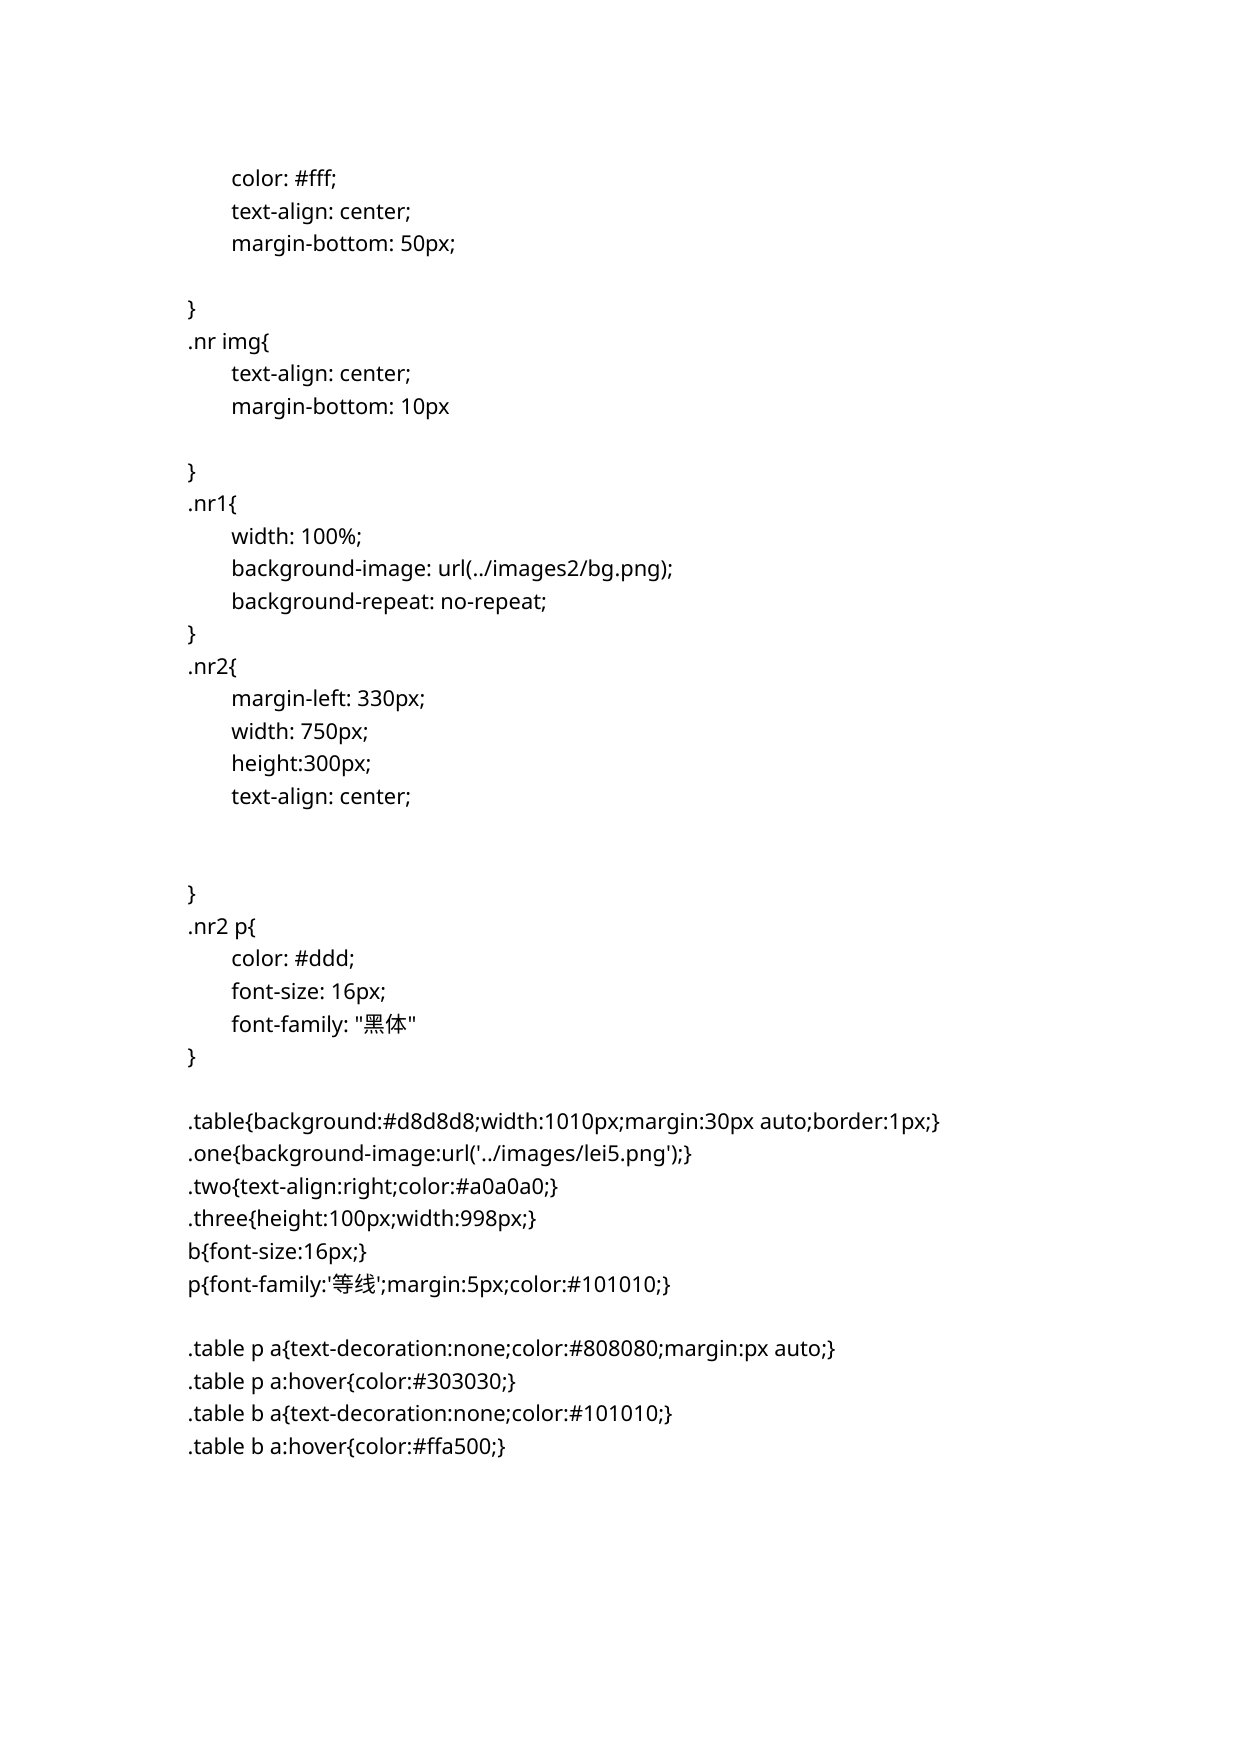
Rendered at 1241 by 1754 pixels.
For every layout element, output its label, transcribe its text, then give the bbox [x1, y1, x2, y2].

text .nr img{ [187, 324, 1053, 357]
text text-align: center; [187, 357, 1053, 389]
text height:300px; [187, 747, 1053, 779]
text .one{background-image:url('../images/lei5.png');} [187, 1137, 1053, 1169]
text color: #ddd; [187, 942, 1053, 974]
text font-family: "黑体" [187, 1007, 1053, 1039]
text .nr1{ [187, 487, 1053, 519]
text background-repeat: no-repeat; [187, 584, 1053, 617]
text margin-bottom: 10px [187, 389, 1053, 422]
text width: 750px; [187, 714, 1053, 747]
text } [187, 1039, 1053, 1072]
text } [187, 617, 1053, 649]
text .nr2{ [187, 649, 1053, 682]
text } [187, 877, 1053, 909]
text .table b a{text-decoration:none;color:#101010;} [187, 1397, 1053, 1429]
text width: 100%; [187, 519, 1053, 552]
text color: #fff; [187, 162, 1053, 194]
text b{font-size:16px;} [187, 1234, 1053, 1267]
text .three{height:100px;width:998px;} [187, 1202, 1053, 1234]
text text-align: center; [187, 779, 1053, 812]
text background-image: url(../images2/bg.png); [187, 552, 1053, 584]
text .nr2 p{ [187, 909, 1053, 942]
text .table p a{text-decoration:none;color:#808080;margin:px auto;} [187, 1332, 1053, 1364]
text .two{text-align:right;color:#a0a0a0;} [187, 1169, 1053, 1202]
text text-align: center; [187, 194, 1053, 227]
text font-size: 16px; [187, 974, 1053, 1007]
text margin-left: 330px; [187, 682, 1053, 714]
text margin-bottom: 50px; [187, 227, 1053, 259]
text p{font-family:'等线';margin:5px;color:#101010;} [187, 1267, 1053, 1299]
text .table{background:#d8d8d8;width:1010px;margin:30px auto;border:1px;} [187, 1104, 1053, 1137]
text .table b a:hover{color:#ffa500;} [187, 1429, 1053, 1462]
text } [187, 454, 1053, 487]
text } [187, 292, 1053, 324]
text .table p a:hover{color:#303030;} [187, 1364, 1053, 1397]
